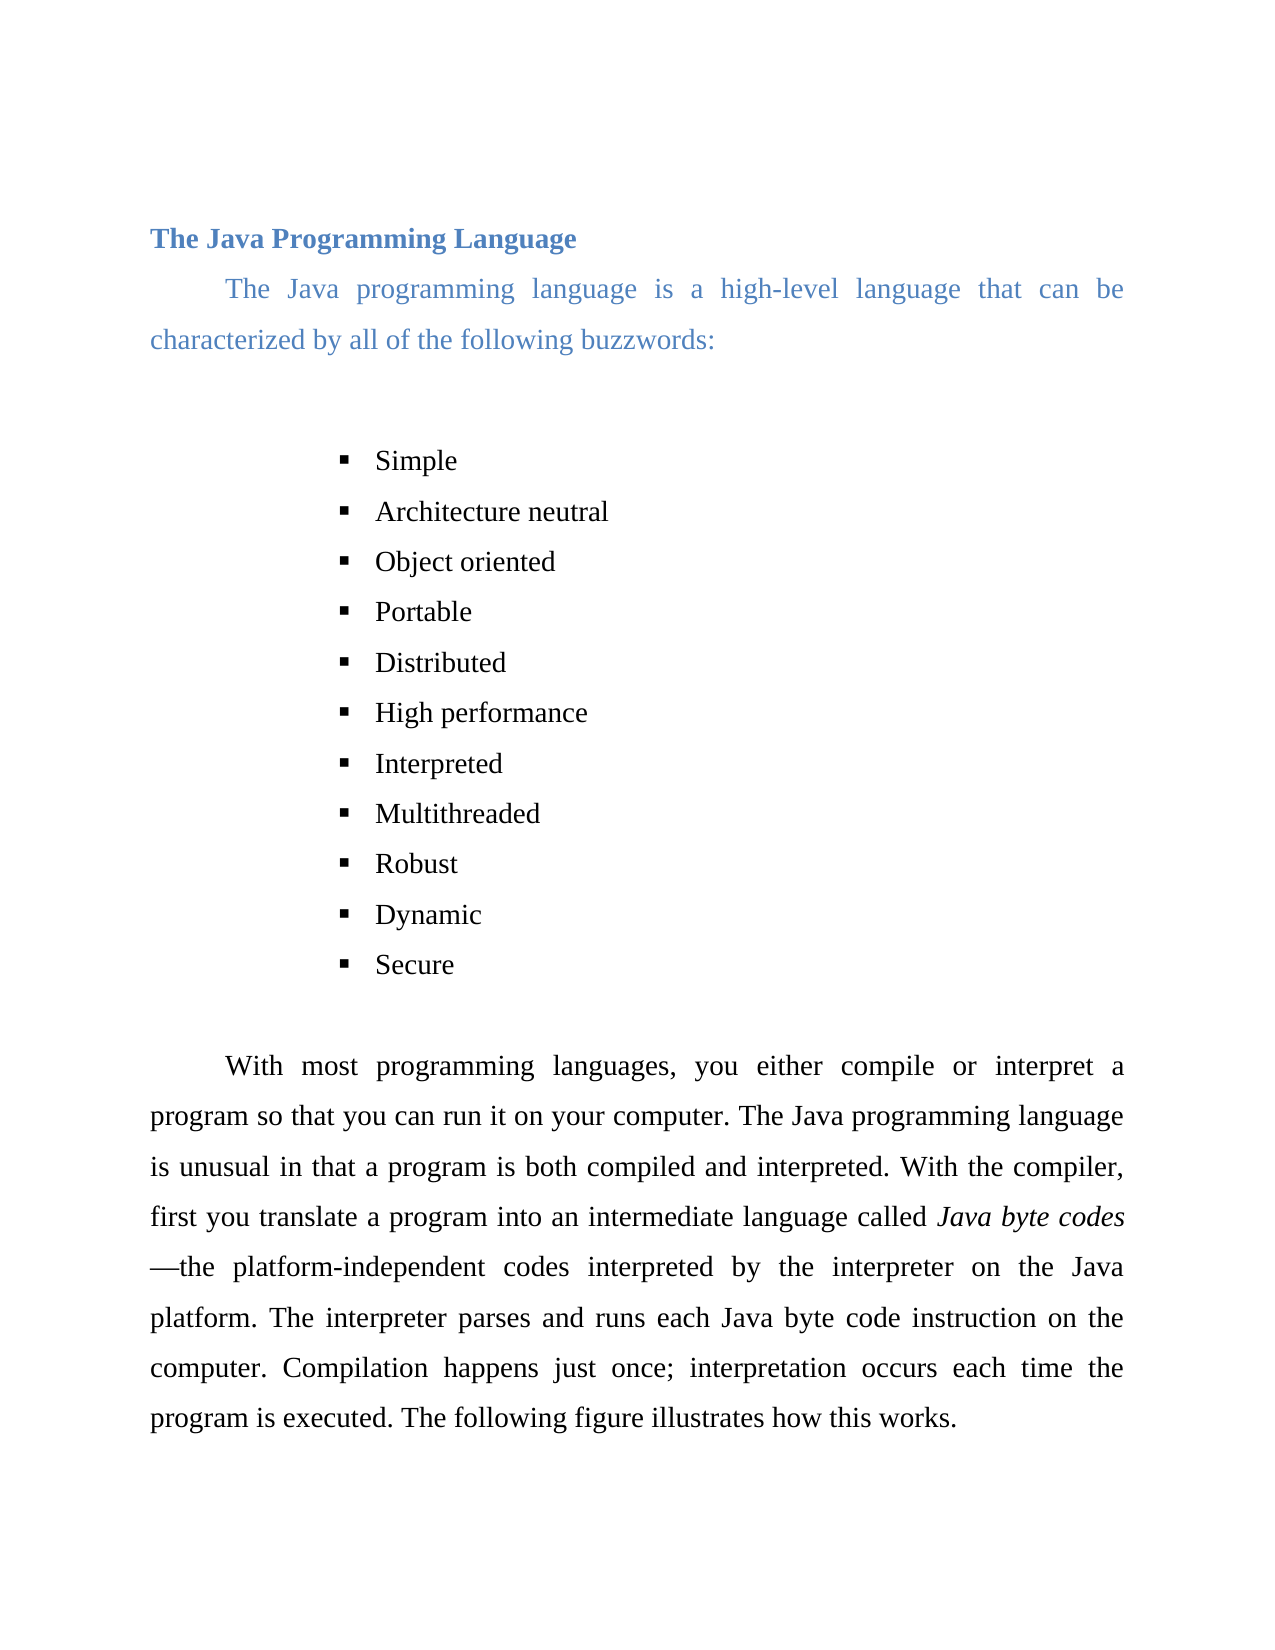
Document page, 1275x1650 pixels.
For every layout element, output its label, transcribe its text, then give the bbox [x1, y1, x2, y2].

list Robust [337, 847, 1125, 880]
subtitle The Java Programming Language [150, 221, 1125, 255]
list Object oriented [337, 544, 1125, 578]
list Portable [337, 594, 1125, 628]
list Distributed [337, 645, 1125, 678]
list Simple [337, 443, 1125, 477]
list Dynamic [337, 897, 1125, 931]
subtitle The Java programming language is a high-level language that can be characterized by all of the following buzzwords: [150, 271, 1125, 355]
list Secure [337, 947, 1125, 981]
list Interpreted [337, 746, 1125, 779]
list Multithreaded [337, 796, 1125, 830]
list Architecture neutral [337, 494, 1125, 527]
text With most programming languages, you either compile or interpret a program so that you can run it on your computer. The Java programming language is unusual in that a program is both compiled and interpreted. With the compiler, first you translate a program into an intermediate language called Java byte codes —the platform-independent codes interpreted by the interpreter on the Java platform. The interpreter parses and runs each Java byte code instruction on the computer. Compilation happens just once; interpretation occurs each time the program is executed. The following figure illustrates how this works. [150, 1048, 1125, 1434]
list High performance [337, 695, 1125, 729]
